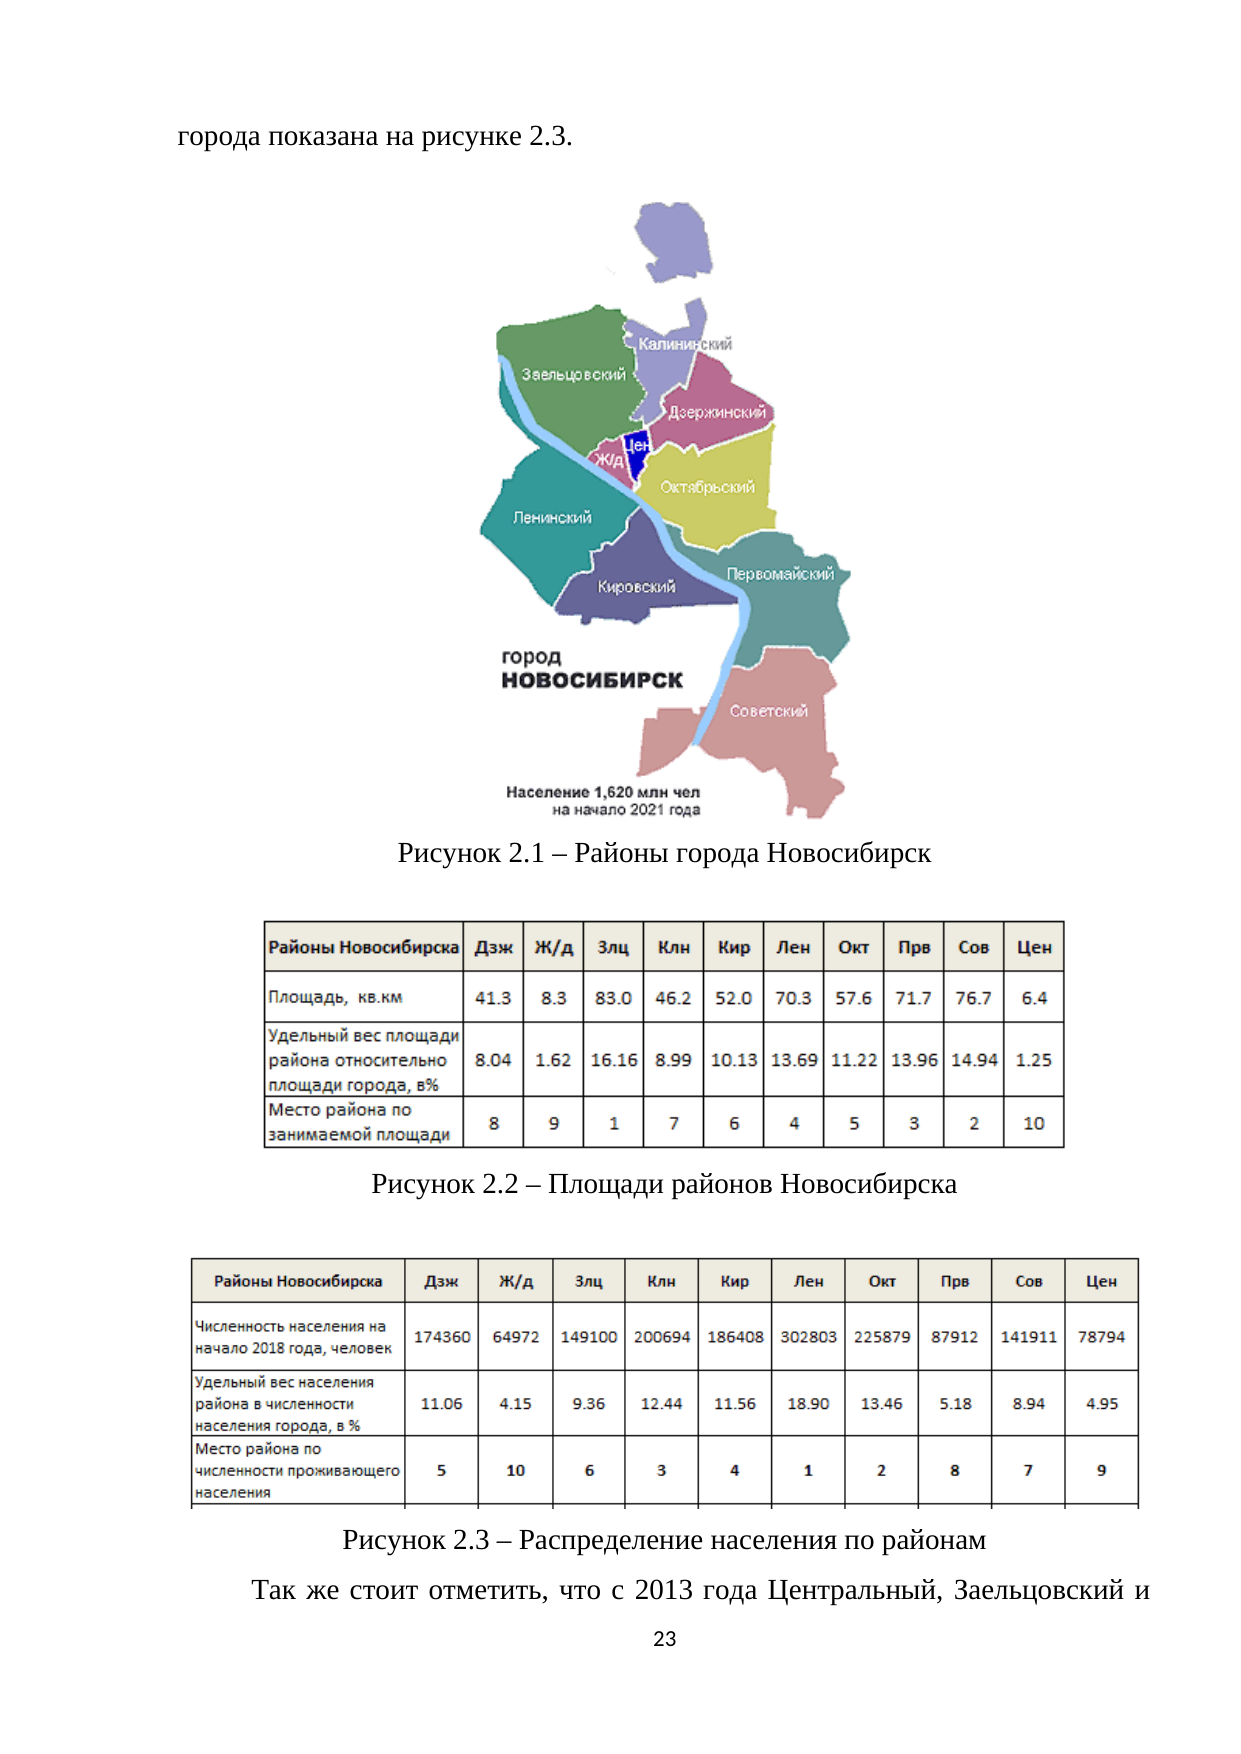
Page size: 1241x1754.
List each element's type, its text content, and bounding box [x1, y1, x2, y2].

picture [183, 1250, 1146, 1509]
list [177, 118, 1152, 152]
list Рисунок 2.2 – Площади районов Новосибирска [177, 1166, 1152, 1200]
picture [261, 918, 1068, 1153]
picture [478, 202, 851, 821]
list Рисунок 2.3 – Распределение населения по районам [177, 1522, 1152, 1556]
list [177, 1572, 1152, 1606]
list Рисунок 2.1 – Районы города Новосибирск [177, 835, 1152, 868]
